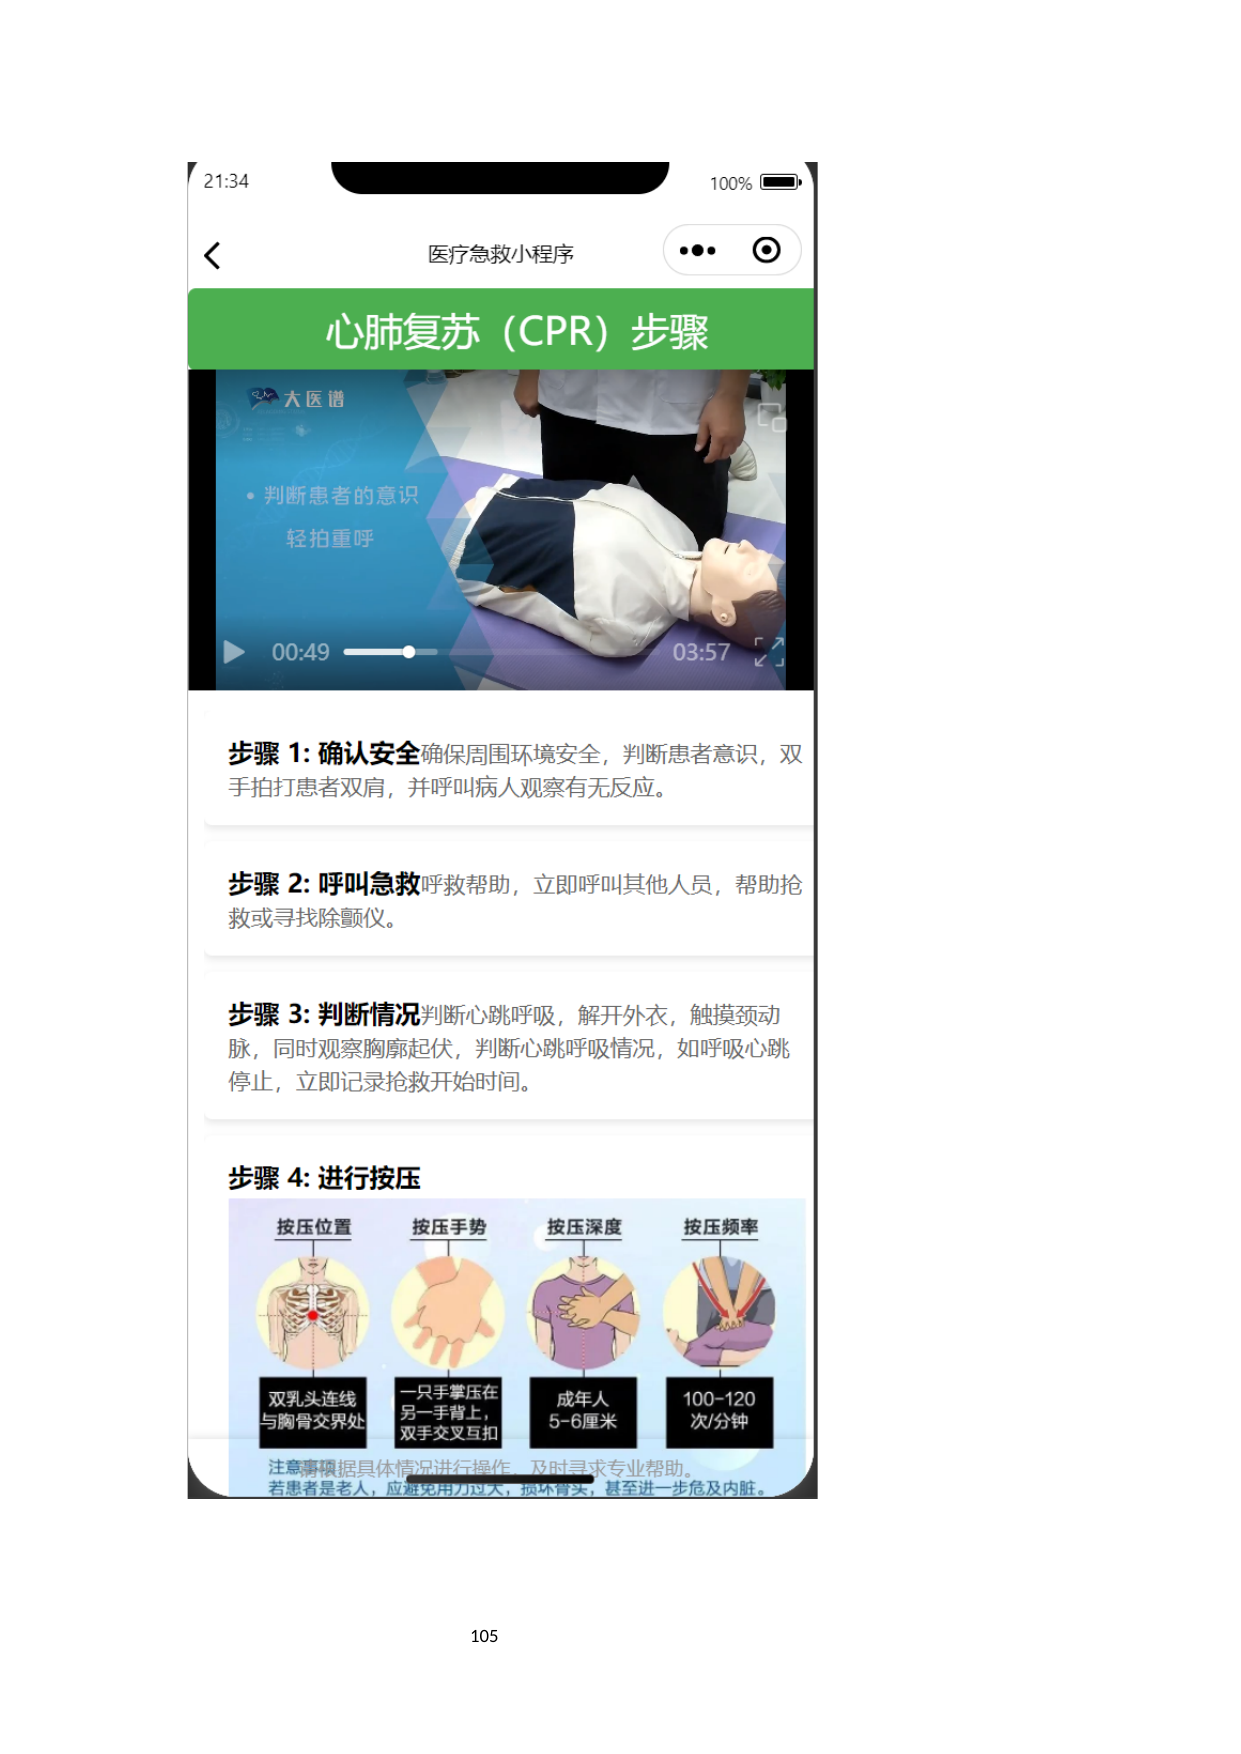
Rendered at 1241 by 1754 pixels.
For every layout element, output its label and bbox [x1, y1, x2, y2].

picture [187, 162, 818, 1499]
